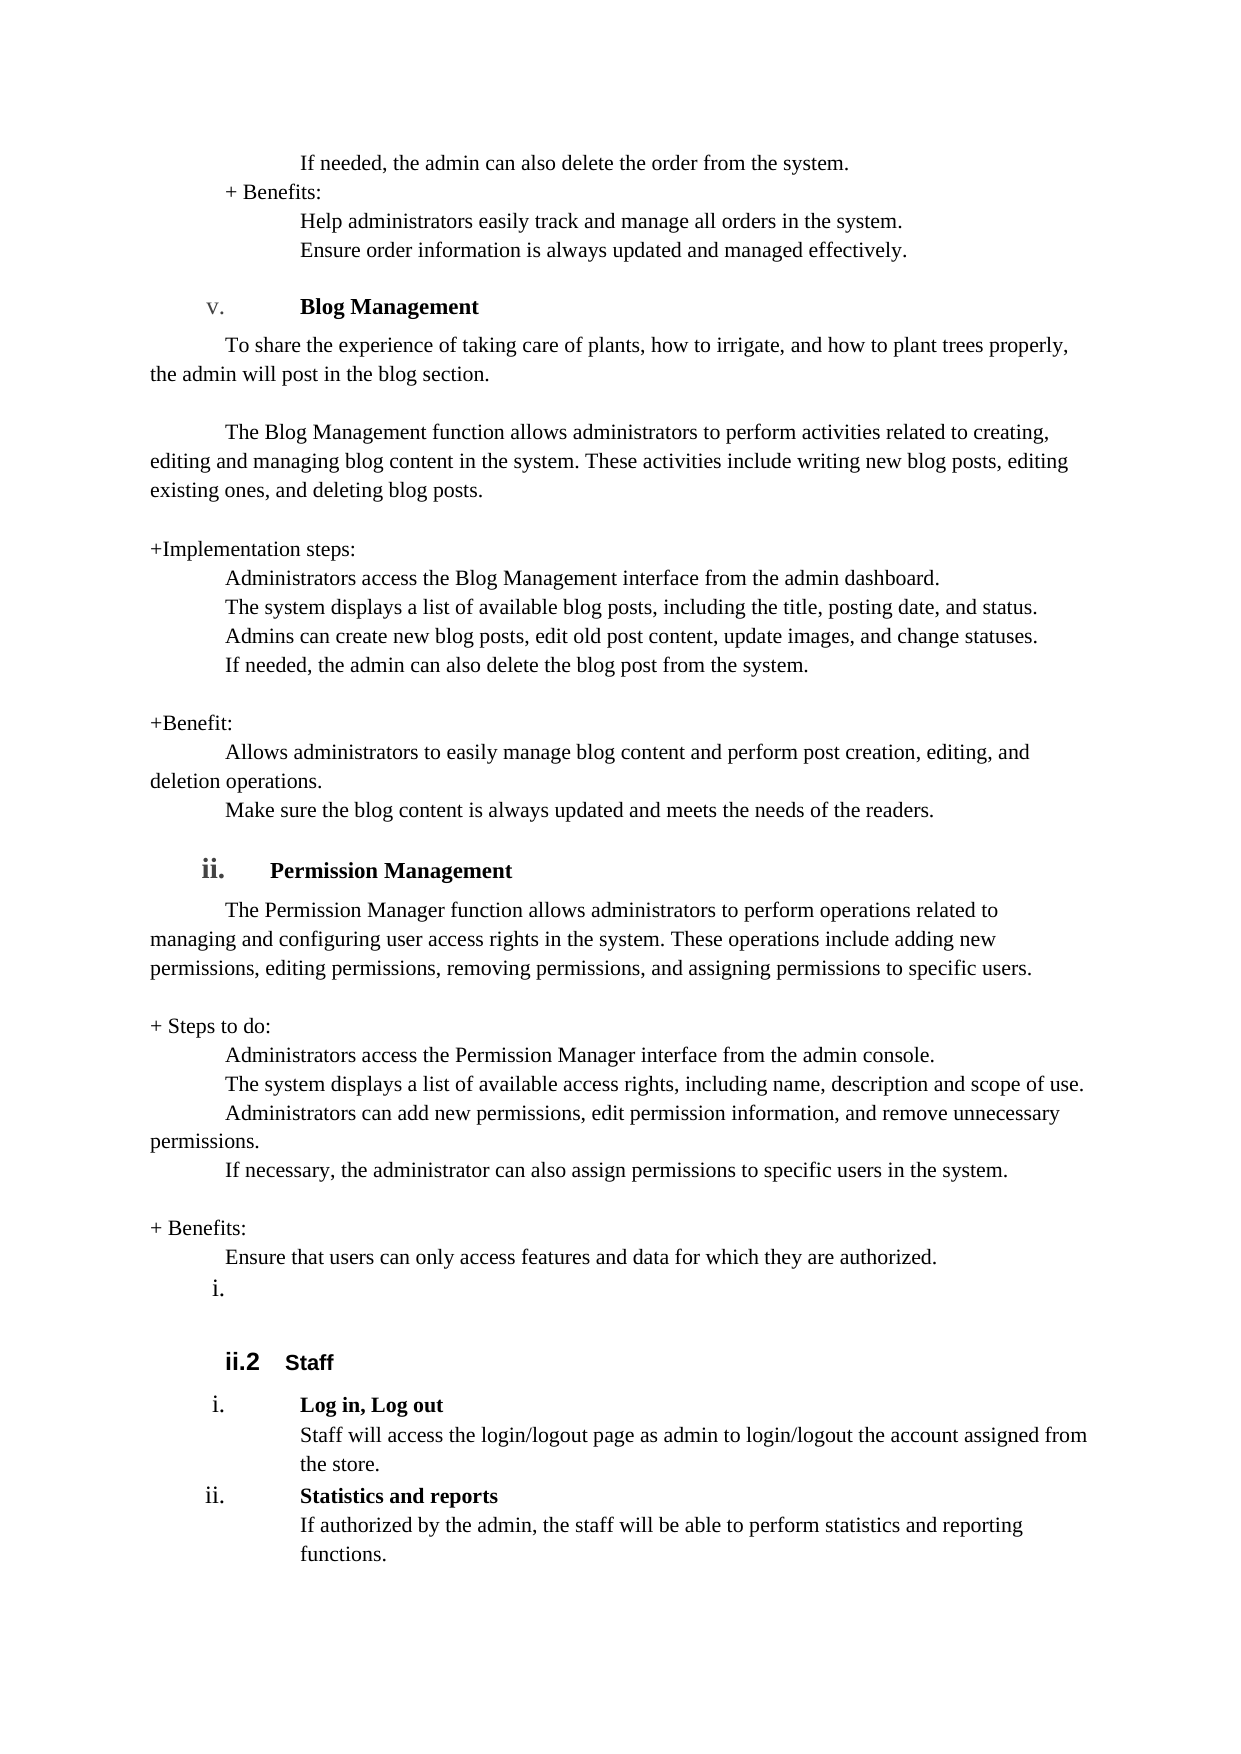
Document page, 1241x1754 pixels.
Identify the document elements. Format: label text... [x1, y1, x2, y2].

text Administrators access the Permission Manager interface from the admin console. [150, 1042, 1090, 1067]
subtitle Staff [225, 1343, 1090, 1377]
text + Benefits: [150, 179, 1090, 204]
text To share the experience of taking care of plants, how to irrigate, and how to plant trees properly, the admin will post in the blog section. [150, 332, 1090, 386]
text + Benefits: [150, 1215, 1090, 1241]
text Help administrators easily track and manage all orders in the system. [225, 208, 1090, 233]
text The Permission Manager function allows administrators to perform operations related to managing and configuring user access rights in the system. These operations include adding new permissions, editing permissions, removing permissions, and assigning permissions to specific users. [150, 897, 1090, 980]
list Statistics and reports If authorized by the admin, the staff will be able to perform statistics and reporting functions. [225, 1480, 1090, 1566]
text Make sure the blog content is always updated and meets the needs of the readers. [150, 797, 1090, 822]
text Administrators access the Blog Management interface from the admin dashboard. [150, 565, 1090, 590]
text Admins can create new blog posts, edit old post content, update images, and change statuses. [150, 623, 1090, 648]
text If necessary, the administrator can also assign permissions to specific users in the system. [150, 1157, 1090, 1183]
text If needed, the admin can also delete the blog post from the system. [150, 652, 1090, 677]
text Ensure order information is always updated and managed effectively. [225, 237, 1090, 262]
text + Steps to do: [150, 1013, 1090, 1038]
text Ensure that users can only access features and data for which they are authorized. [150, 1244, 1090, 1269]
subtitle Permission Management [225, 851, 1090, 884]
text The system displays a list of available blog posts, including the title, posting date, and status. [150, 594, 1090, 619]
subtitle Blog Management [225, 291, 1090, 319]
list Log in, Log out Staff will access the login/logout page as admin to login/logout the account assigned from the store. [225, 1389, 1090, 1476]
text The system displays a list of available access rights, including name, description and scope of use. [150, 1071, 1090, 1096]
text The Blog Management function allows administrators to perform activities related to creating, editing and managing blog content in the system. These activities include writing new blog posts, editing existing ones, and deleting blog posts. [150, 419, 1090, 532]
text If needed, the admin can also delete the order from the system. [225, 150, 1090, 175]
text Administrators can add new permissions, edit permission information, and remove unnecessary permissions. [150, 1099, 1090, 1154]
text +Benefit: [150, 710, 1090, 735]
text Allows administrators to easily manage blog content and perform post creation, editing, and deletion operations. [150, 739, 1090, 793]
text +Implementation steps: [150, 536, 1090, 561]
